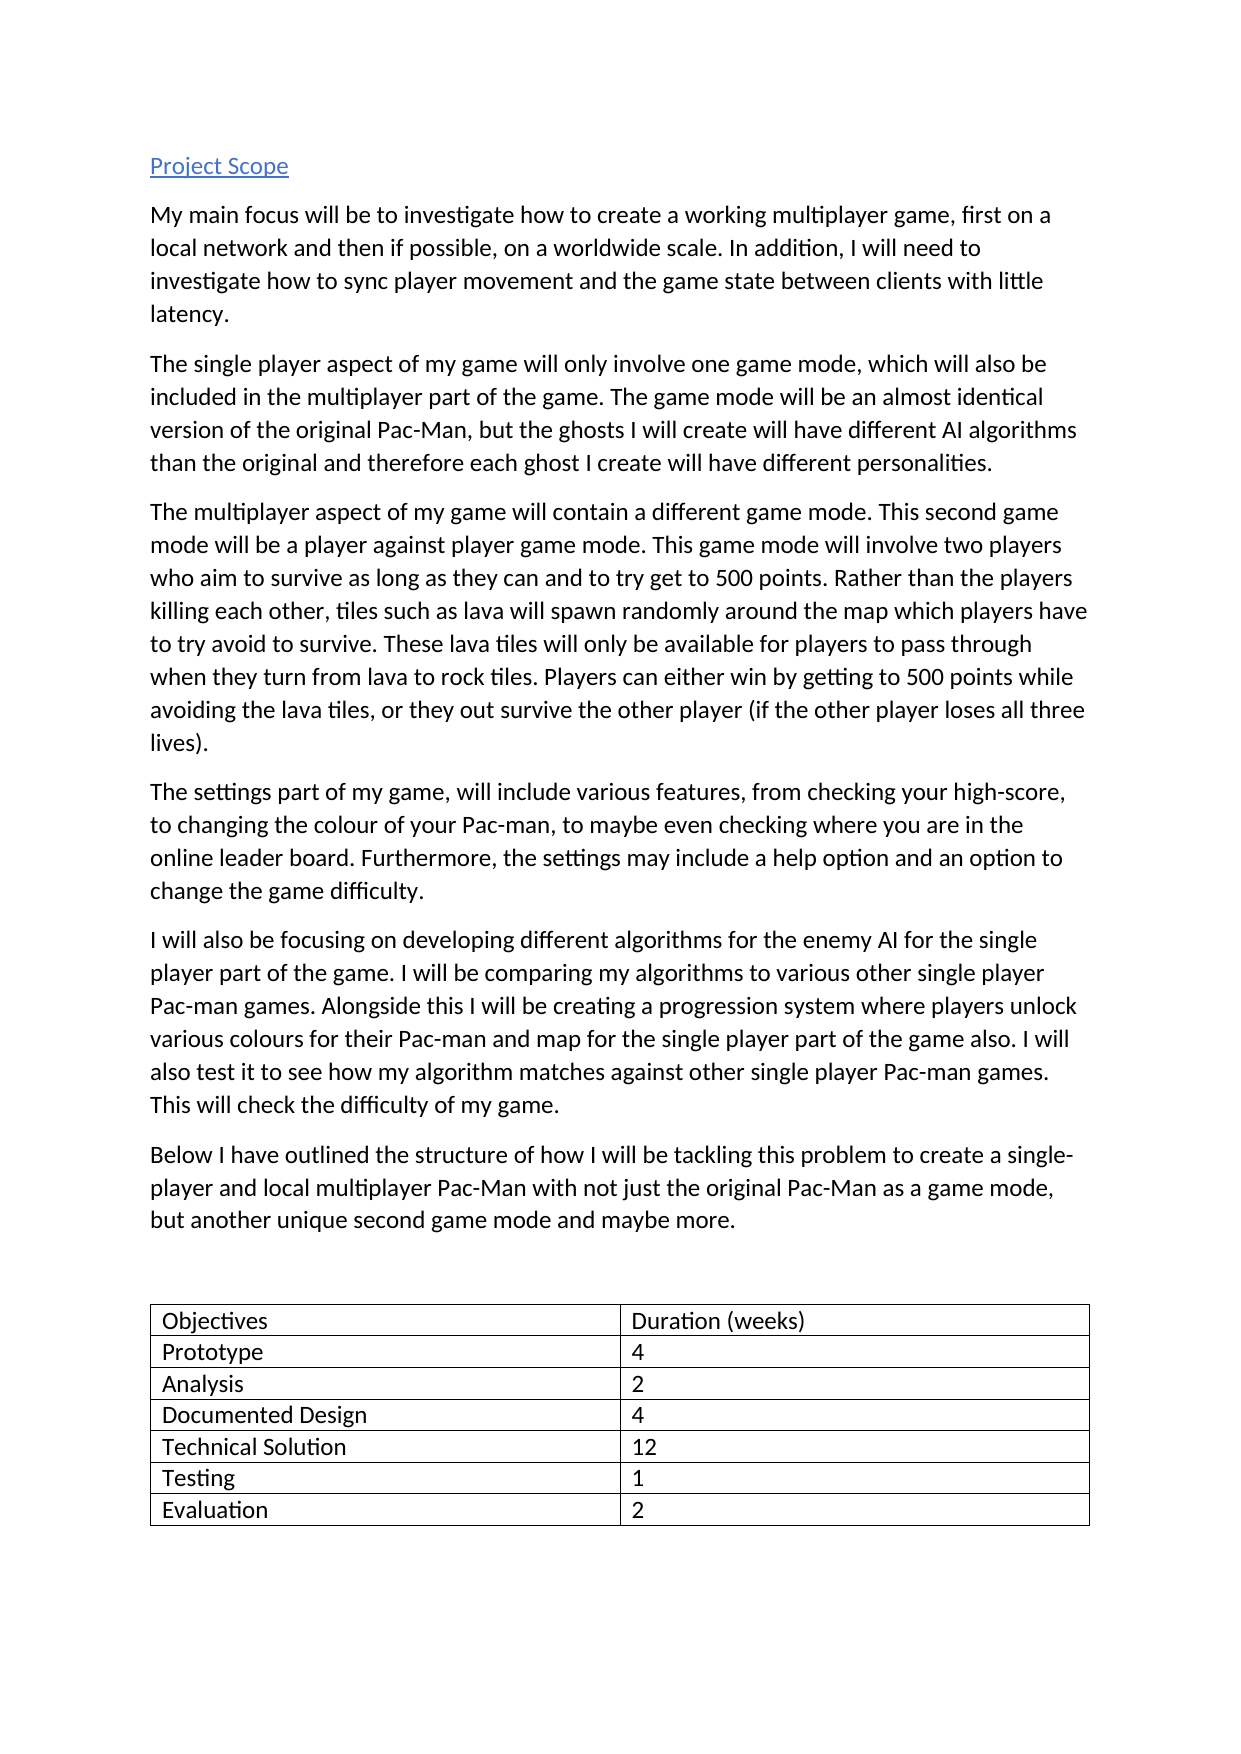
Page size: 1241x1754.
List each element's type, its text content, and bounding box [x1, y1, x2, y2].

table_cell 1 [621, 1463, 1089, 1493]
table_cell 4 [621, 1400, 1089, 1430]
table_cell Evaluation [151, 1494, 620, 1525]
text The multiplayer aspect of my game will contain a different game mode. This second game mode will be a player against player game mode. This game mode will involve two players who aim to survive as long as they can and to try get to 500 points. Rather than the players killing each other, tiles such as lava will spawn randomly around the map which players have to try avoid to survive. These lava tiles will only be available for players to pass through when they turn from lava to rock tiles. Players can either win by getting to 500 points while avoiding the lava tiles, or they out survive the other player (if the other player loses all three lives). [150, 496, 1090, 757]
table_cell 4 [621, 1336, 1089, 1367]
table_cell Prototype [151, 1336, 620, 1367]
table_cell 2 [621, 1368, 1089, 1398]
text The settings part of my game, will include various features, from checking your high-score, to changing the colour of your Pac-man, to maybe even checking where you are in the online leader board. Furthermore, the settings may include a help option and an option to change the game difficulty. [150, 776, 1090, 906]
text My main focus will be to investigate how to create a working multiplayer game, first on a local network and then if possible, on a worldwide scale. In addition, I will need to investigate how to sync player movement and the game state between clients with little latency. [150, 199, 1090, 329]
text The single player aspect of my game will only involve one game mode, which will also be included in the multiplayer part of the game. The game mode will be an almost identical version of the original Pac-Man, but the ghosts I will create will have different AI algorithms than the original and therefore each ghost I create will have different personalities. [150, 348, 1090, 477]
text Below I have outlined the structure of how I will be tackling this problem to create a single-player and local multiplayer Pac-Man with not just the original Pac-Man as a game mode, but another unique second game mode and maybe more. [150, 1139, 1090, 1235]
table_cell Technical Solution [151, 1431, 620, 1462]
table_header Duration (weeks) [621, 1305, 1089, 1335]
table_header Objectives [151, 1305, 620, 1335]
text I will also be focusing on developing different algorithms for the enemy AI for the single player part of the game. I will be comparing my algorithms to various other single player Pac-man games. Alongside this I will be creating a progression system where players unlock various colours for their Pac-man and map for the single player part of the game also. I will also test it to see how my algorithm matches against other single player Pac-man games. This will check the difficulty of my game. [150, 924, 1090, 1120]
table_cell Analysis [151, 1368, 620, 1398]
table_cell Testing [151, 1463, 620, 1493]
table_cell Documented Design [151, 1400, 620, 1430]
table_cell 12 [621, 1431, 1089, 1462]
table_cell 2 [621, 1494, 1089, 1525]
text Project Scope [150, 150, 1090, 181]
